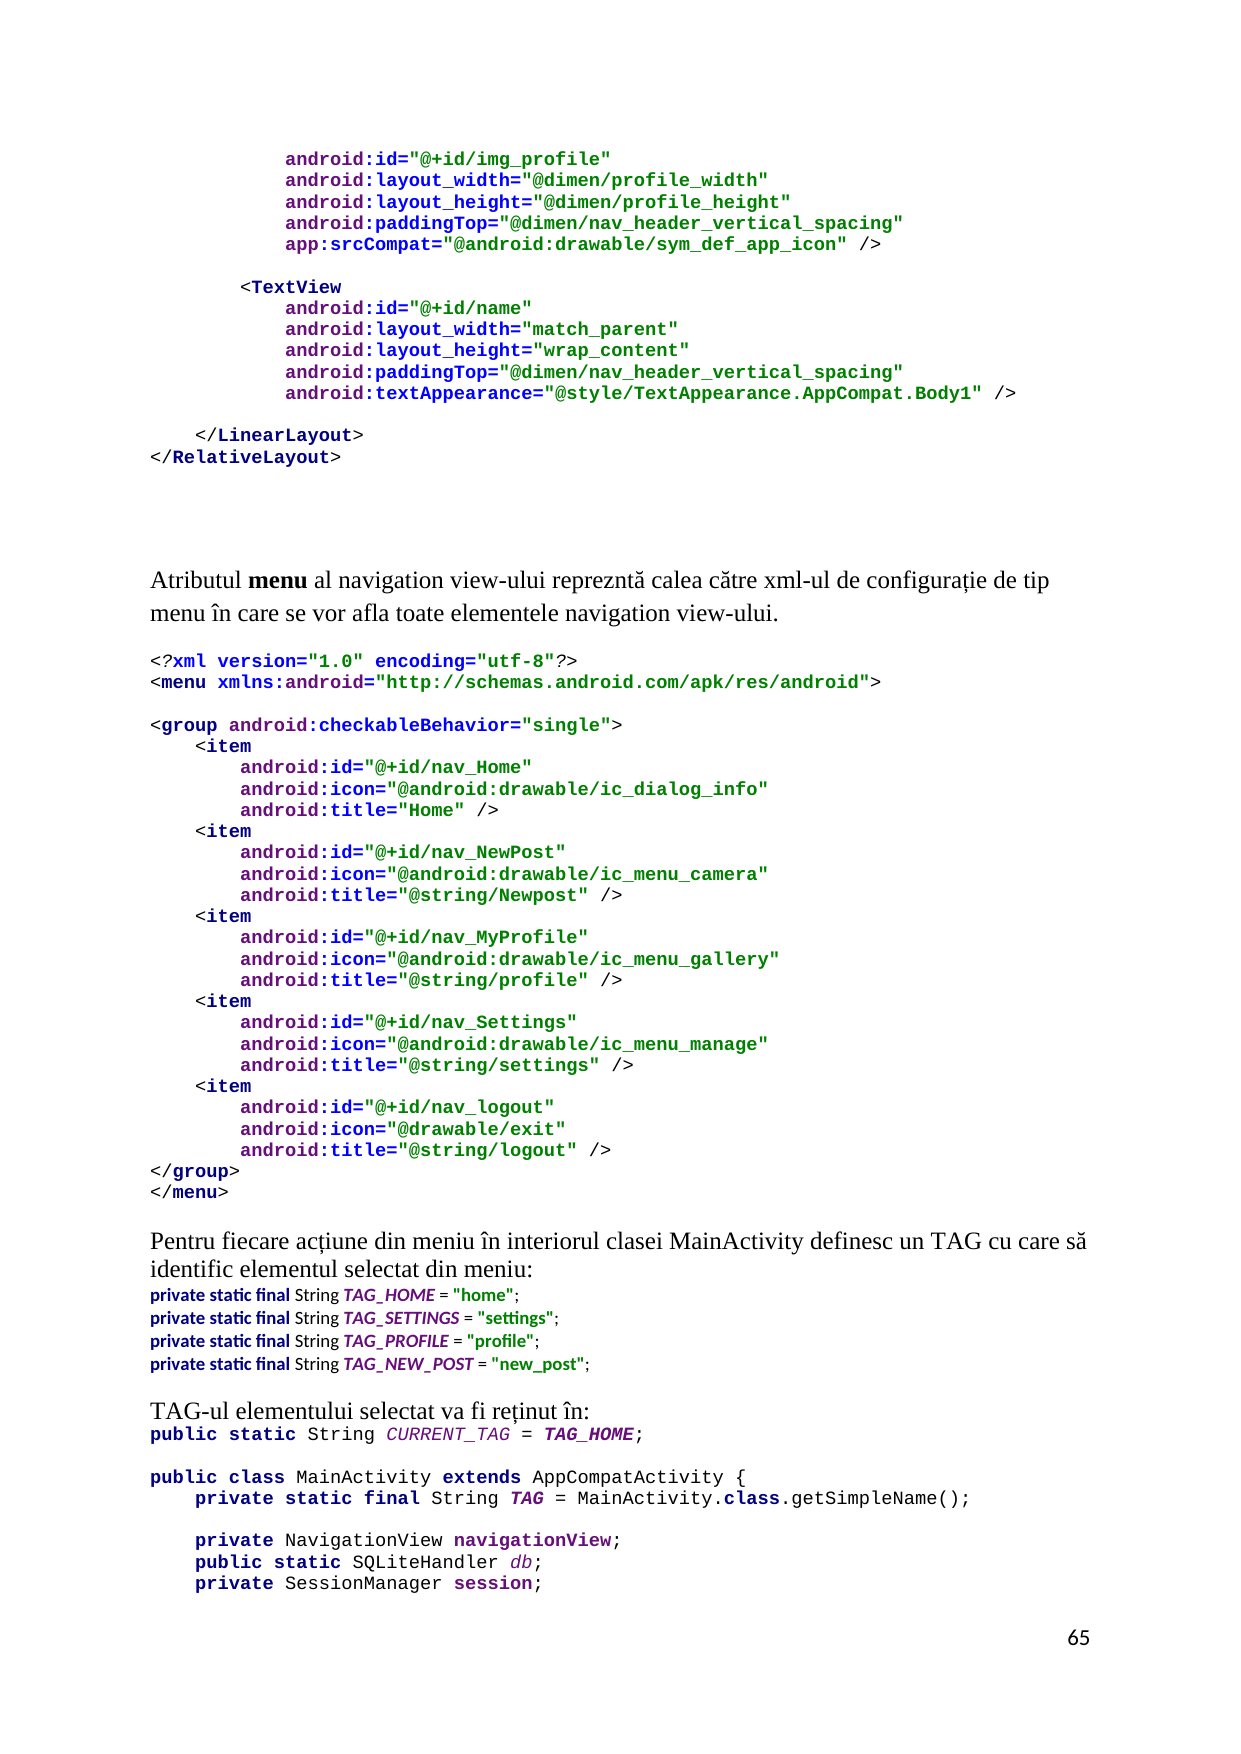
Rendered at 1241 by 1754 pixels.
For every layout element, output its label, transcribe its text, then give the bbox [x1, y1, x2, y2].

text Atributul menu al navigation view-ului reprezntă calea către xml-ul de configurație de tip menu în care se vor afla toate elementele navigation view-ului. [150, 565, 1090, 627]
text TAG-ul elementului selectat va fi reținut în: [150, 1396, 1090, 1425]
text public static String CURRENT_TAG = TAG_HOME; [150, 1425, 1090, 1446]
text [150, 150, 1090, 469]
text <?xml version="1.0" encoding="utf-8"?> <menu xmlns:android="http://schemas.android.com/apk/res/android"> <group android:checkableBehavior="single"> <item android:id="@+id/nav_Home" android:icon="@android:drawable/ic_dialog_info" android:title="Home" /> <item android:id="@+id/nav_NewPost" android:icon="@android:drawable/ic_menu_camera" android:title="@string/Newpost" /> <item android:id="@+id/nav_MyProfile" android:icon="@android:drawable/ic_menu_gallery" android:title="@string/profile" /> <item android:id="@+id/nav_Settings" android:icon="@android:drawable/ic_menu_manage" android:title="@string/settings" /> <item android:id="@+id/nav_logout" android:icon="@drawable/exit" android:title="@string/logout" /> </group> </menu> [150, 652, 1090, 1204]
text Pentru fiecare acțiune din meniu în interiorul clasei MainActivity definesc un TAG cu care să identific elementul selectat din meniu: private static final String TAG_HOME = "home"; private static final String TAG_SETTINGS = "settings"; private static final String TAG_PROFILE = "profile"; private static final String TAG_NEW_POST = "new_post"; [150, 1226, 1090, 1375]
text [150, 1467, 1090, 1595]
